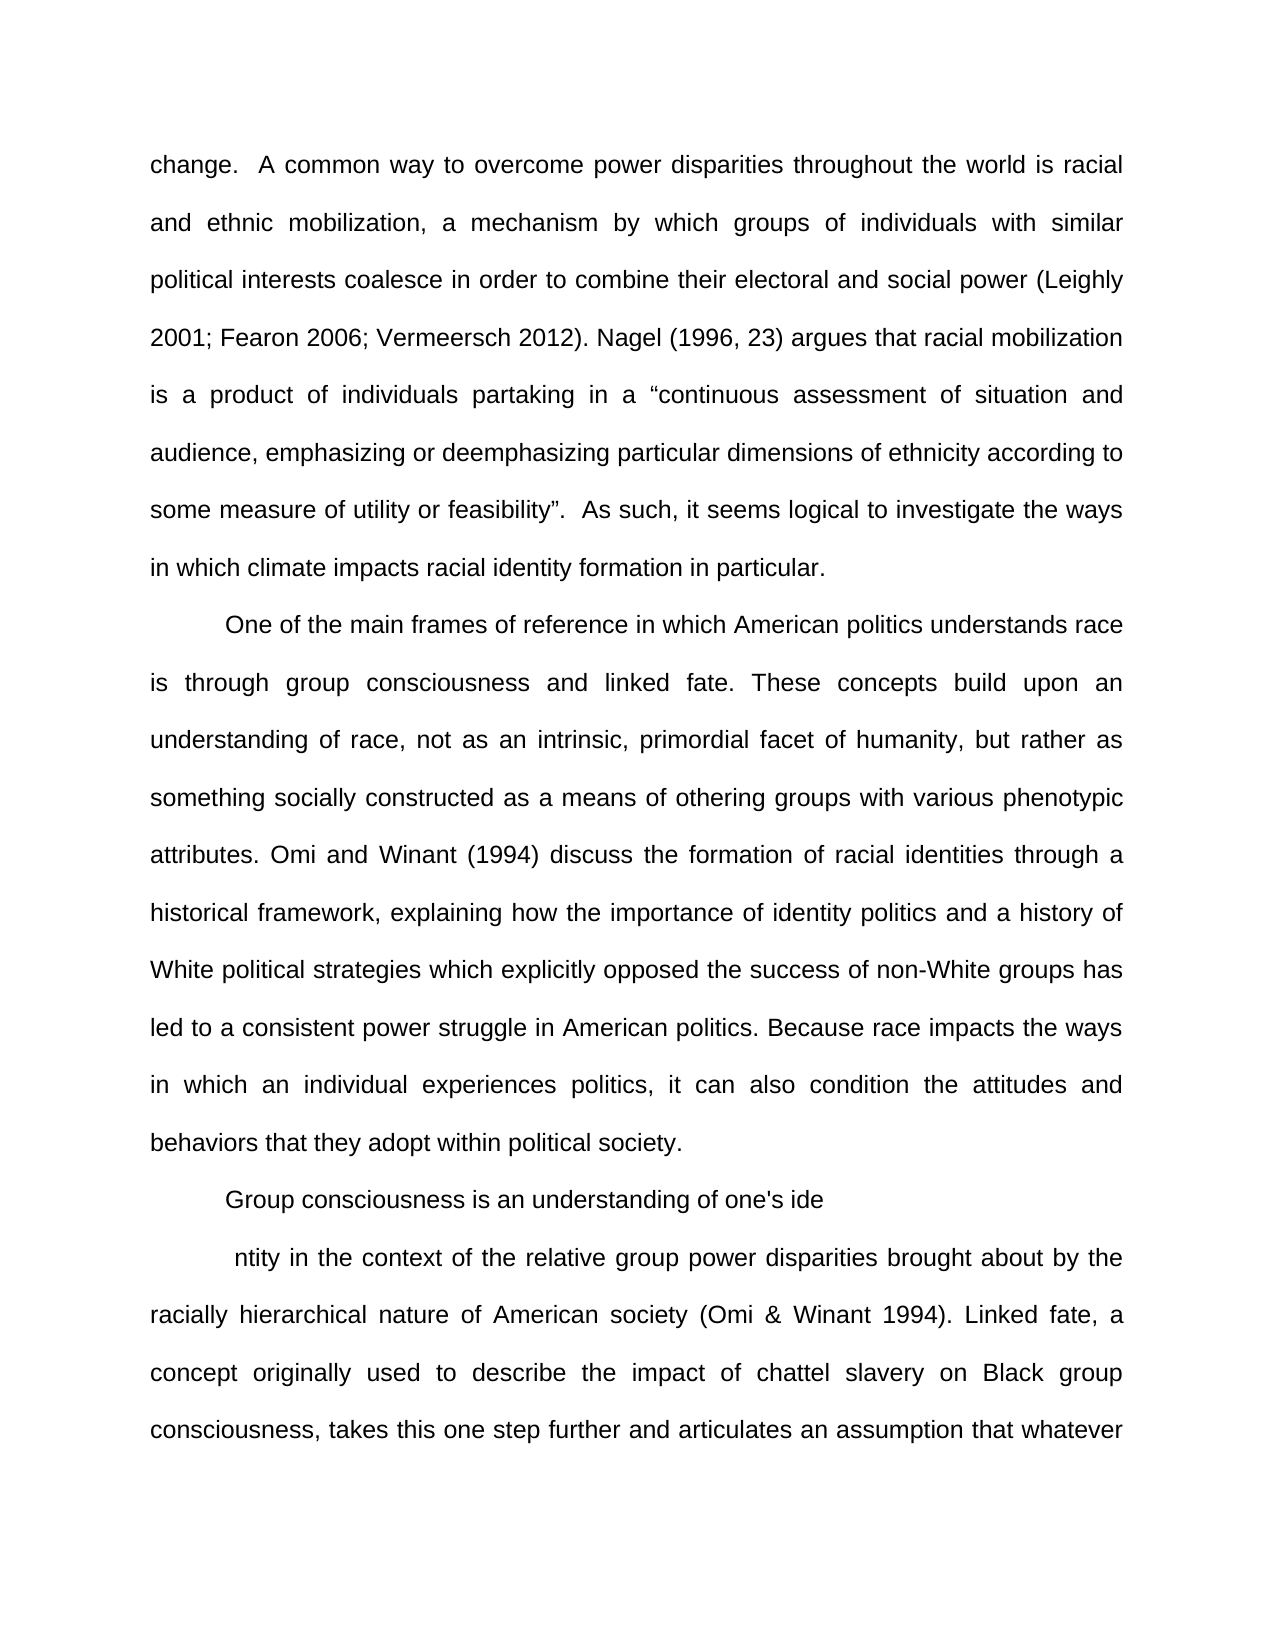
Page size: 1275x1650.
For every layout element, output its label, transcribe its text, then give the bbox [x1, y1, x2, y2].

text One of the main frames of reference in which American politics understands race is through group consciousness and linked fate. These concepts build upon an understanding of race, not as an intrinsic, primordial facet of humanity, but rather as something socially constructed as a means of othering groups with various phenotypic attributes. Omi and Winant (1994) discuss the formation of racial identities through a historical framework, explaining how the importance of identity politics and a history of White political strategies which explicitly opposed the success of non-White groups has led to a consistent power struggle in American politics. Because race impacts the ways in which an individual experiences politics, it can also condition the attitudes and behaviors that they adopt within political society. [150, 610, 1125, 1156]
text Group consciousness is an understanding of one's ide [150, 1185, 1125, 1214]
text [150, 150, 1125, 581]
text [150, 1242, 1125, 1444]
